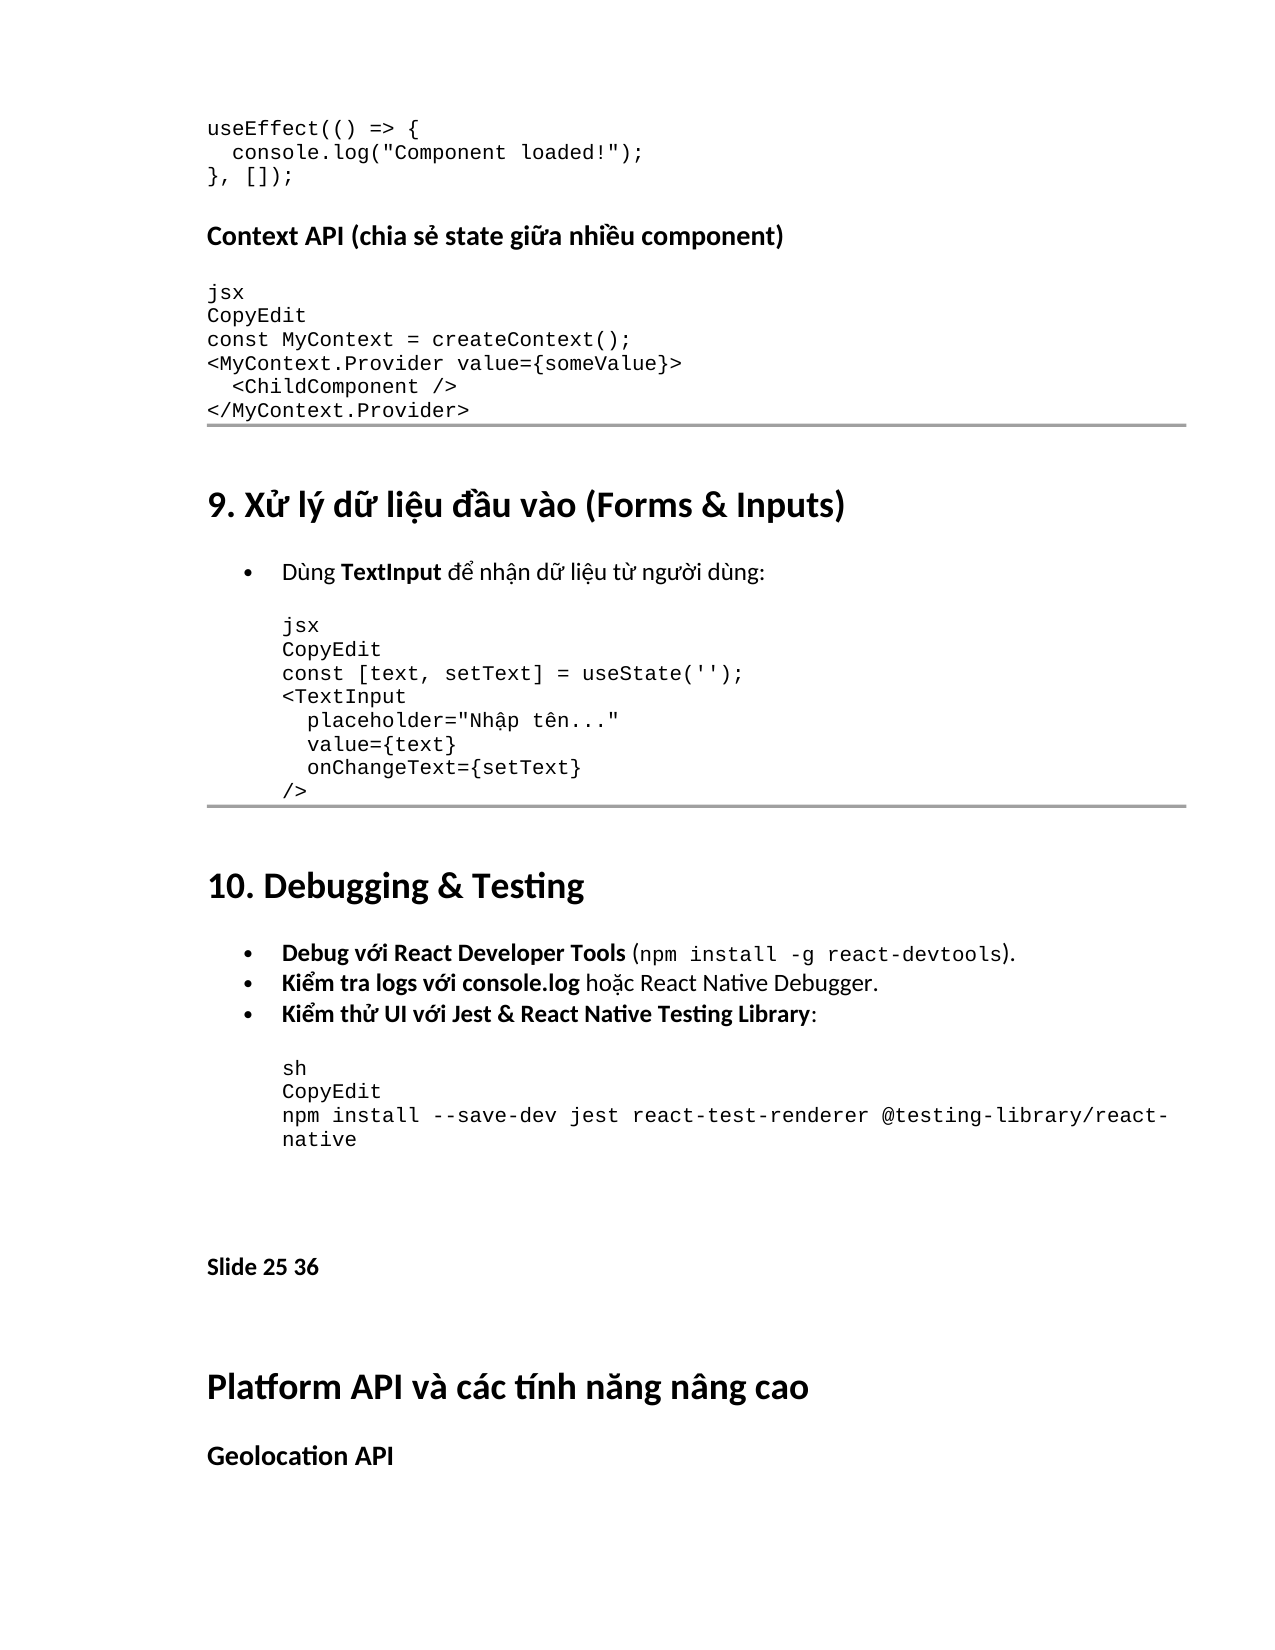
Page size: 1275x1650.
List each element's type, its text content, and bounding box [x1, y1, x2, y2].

text CopyEdit [207, 305, 1186, 329]
text </MyContext.Provider> [207, 400, 1186, 423]
text }, []); [207, 165, 1186, 189]
list Debug với React Developer Tools (npm install -g react-devtools). [244, 937, 1186, 967]
list Kiểm thử UI với Jest & React Native Testing Library: [244, 998, 1186, 1028]
text const MyContext = createContext(); [207, 329, 1186, 353]
text 9. Xử lý dữ liệu đầu vào (Forms & Inputs) [207, 481, 1186, 527]
text CopyEdit [282, 639, 1186, 663]
text placeholder="Nhập tên..." [282, 710, 1186, 734]
text Slide 25 36 [207, 1251, 1186, 1282]
text Geolocation API [207, 1438, 1186, 1472]
text Context API (chia sẻ state giữa nhiều component) [207, 218, 1186, 253]
text jsx [282, 616, 1186, 639]
text onChangeText={setText} [282, 757, 1186, 781]
text useEffect(() => { [207, 118, 1186, 142]
text /> [282, 781, 1186, 804]
text console.log("Component loaded!"); [207, 142, 1186, 165]
text <TextInput [282, 686, 1186, 710]
text <ChildComponent /> [207, 376, 1186, 400]
list Kiểm tra logs với console.log hoặc React Native Debugger. [244, 967, 1186, 998]
text sh [282, 1058, 1186, 1081]
text const [text, setText] = useState(''); [282, 663, 1186, 686]
text 10. Debugging & Testing [207, 862, 1186, 908]
text jsx [207, 282, 1186, 305]
list Dùng TextInput để nhận dữ liệu từ người dùng: [244, 556, 1186, 586]
text <MyContext.Provider value={someValue}> [207, 353, 1186, 376]
text CopyEdit [282, 1081, 1186, 1105]
text Platform API và các tính năng nâng cao [207, 1363, 1186, 1409]
text npm install --save-dev jest react-test-renderer @testing-library/react-native [282, 1105, 1186, 1152]
text value={text} [282, 734, 1186, 757]
